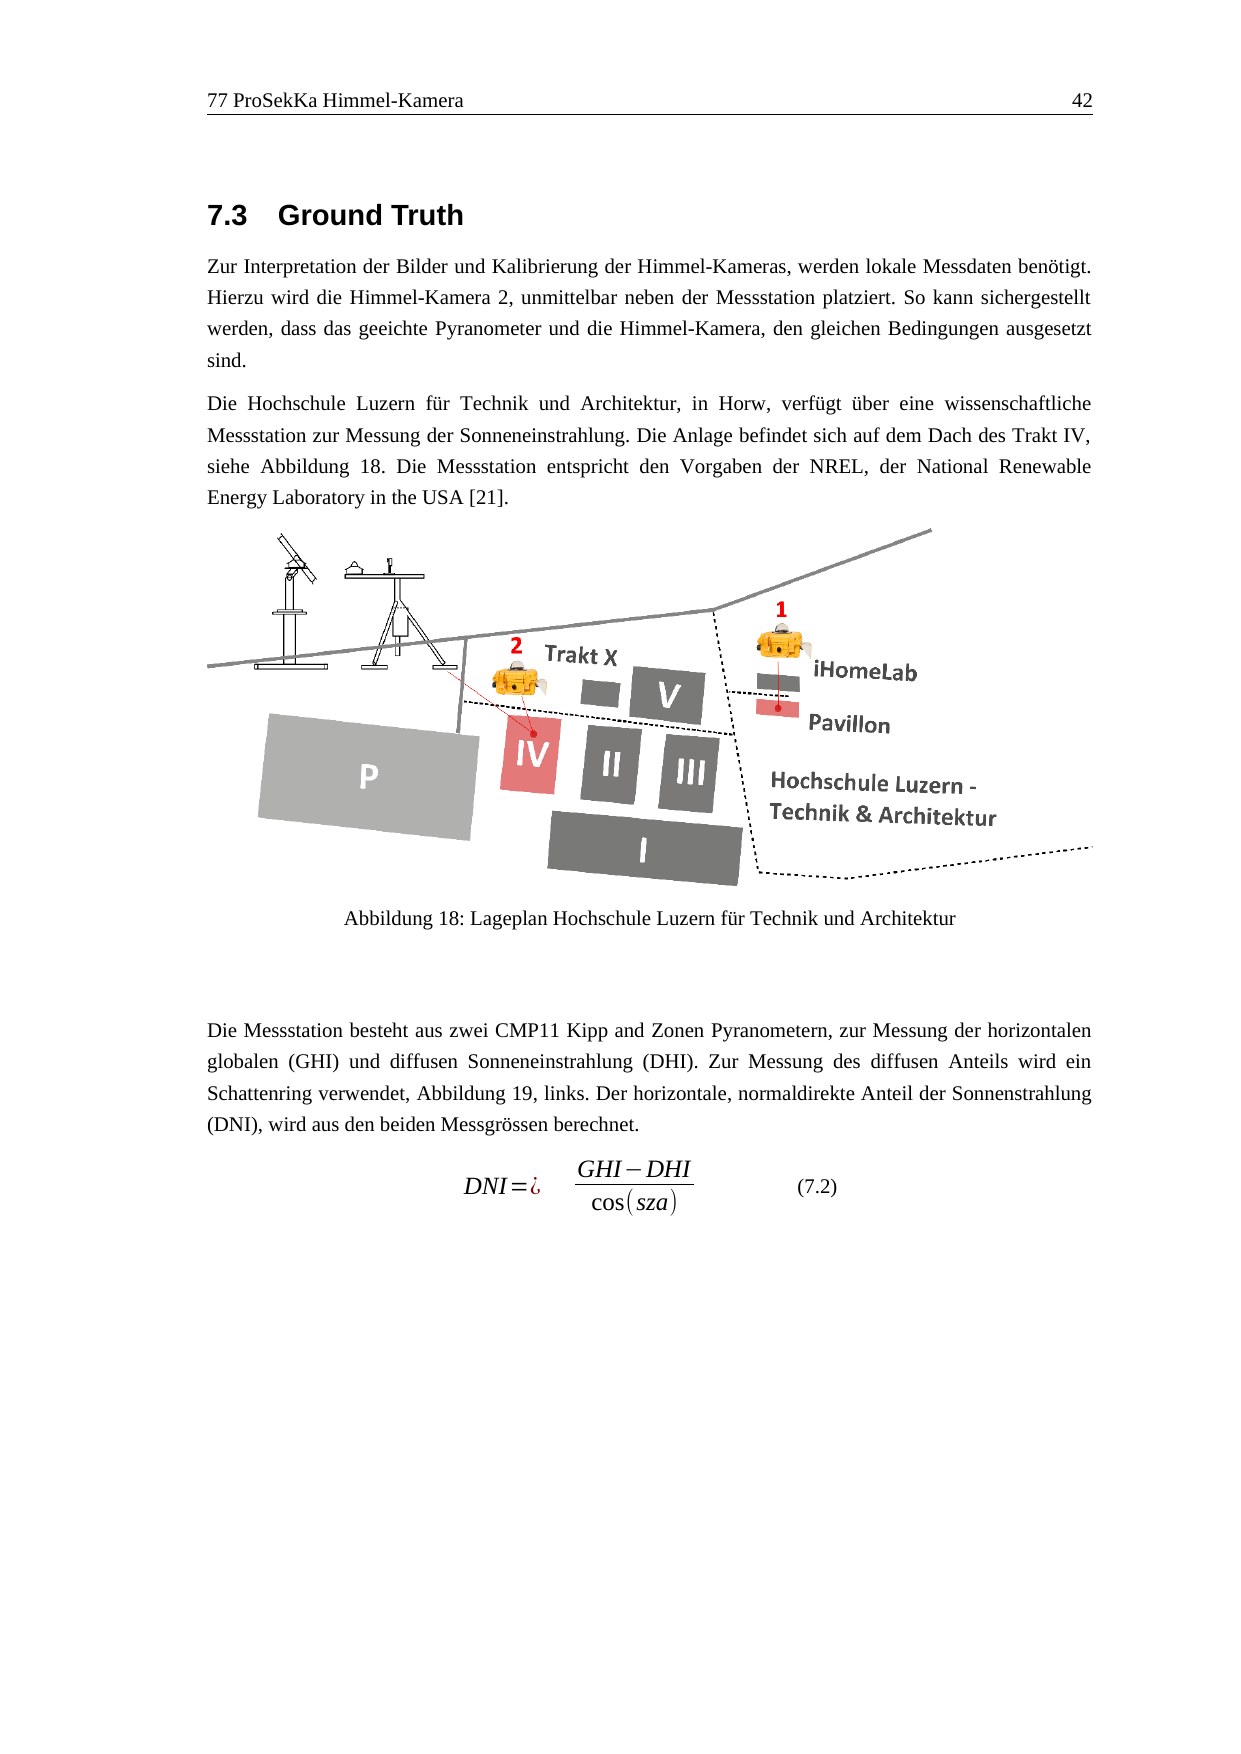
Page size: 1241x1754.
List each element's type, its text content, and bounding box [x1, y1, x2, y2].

text Die Hochschule Luzern für Technik und Architektur, in Horw, verfügt über eine wissenschaftliche Messstation zur Messung der Sonneneinstrahlung. Die Anlage befindet sich auf dem Dach des Trakt IV, siehe Abbildung 9. Die Messstation entspricht den Vorgaben der NREL, der National Renewable Energy Laboratory in the USA [21]. [207, 391, 1093, 509]
text Die Messstation besteht aus zwei CMP11 Kipp and Zonen Pyranometern, zur Messung der horizontalen globalen (GHI) und diffusen Sonneneinstrahlung (DHI). Zur Messung des diffusen Anteils wird ein Schattenring verwendet, Abbildung 10, links. Der horizontale, normaldirekte Anteil der Sonnenstrahlung (DNI), wird aus den beiden Messgrössen berechnet. [207, 1018, 1093, 1136]
text Zur Interpretation der Bilder und Kalibrierung der Himmel-Kameras, werden lokale Messdaten benötigt. Hierzu wird die Himmel-Kamera 2, unmittelbar neben der Messstation platziert. So kann sichergestellt werden, dass das geeichte Pyranometer und die Himmel-Kamera, den gleichen Bedingungen ausgesetzt sind. [207, 254, 1093, 372]
picture [207, 528, 1093, 886]
subtitle Ground Truth [207, 198, 1093, 231]
